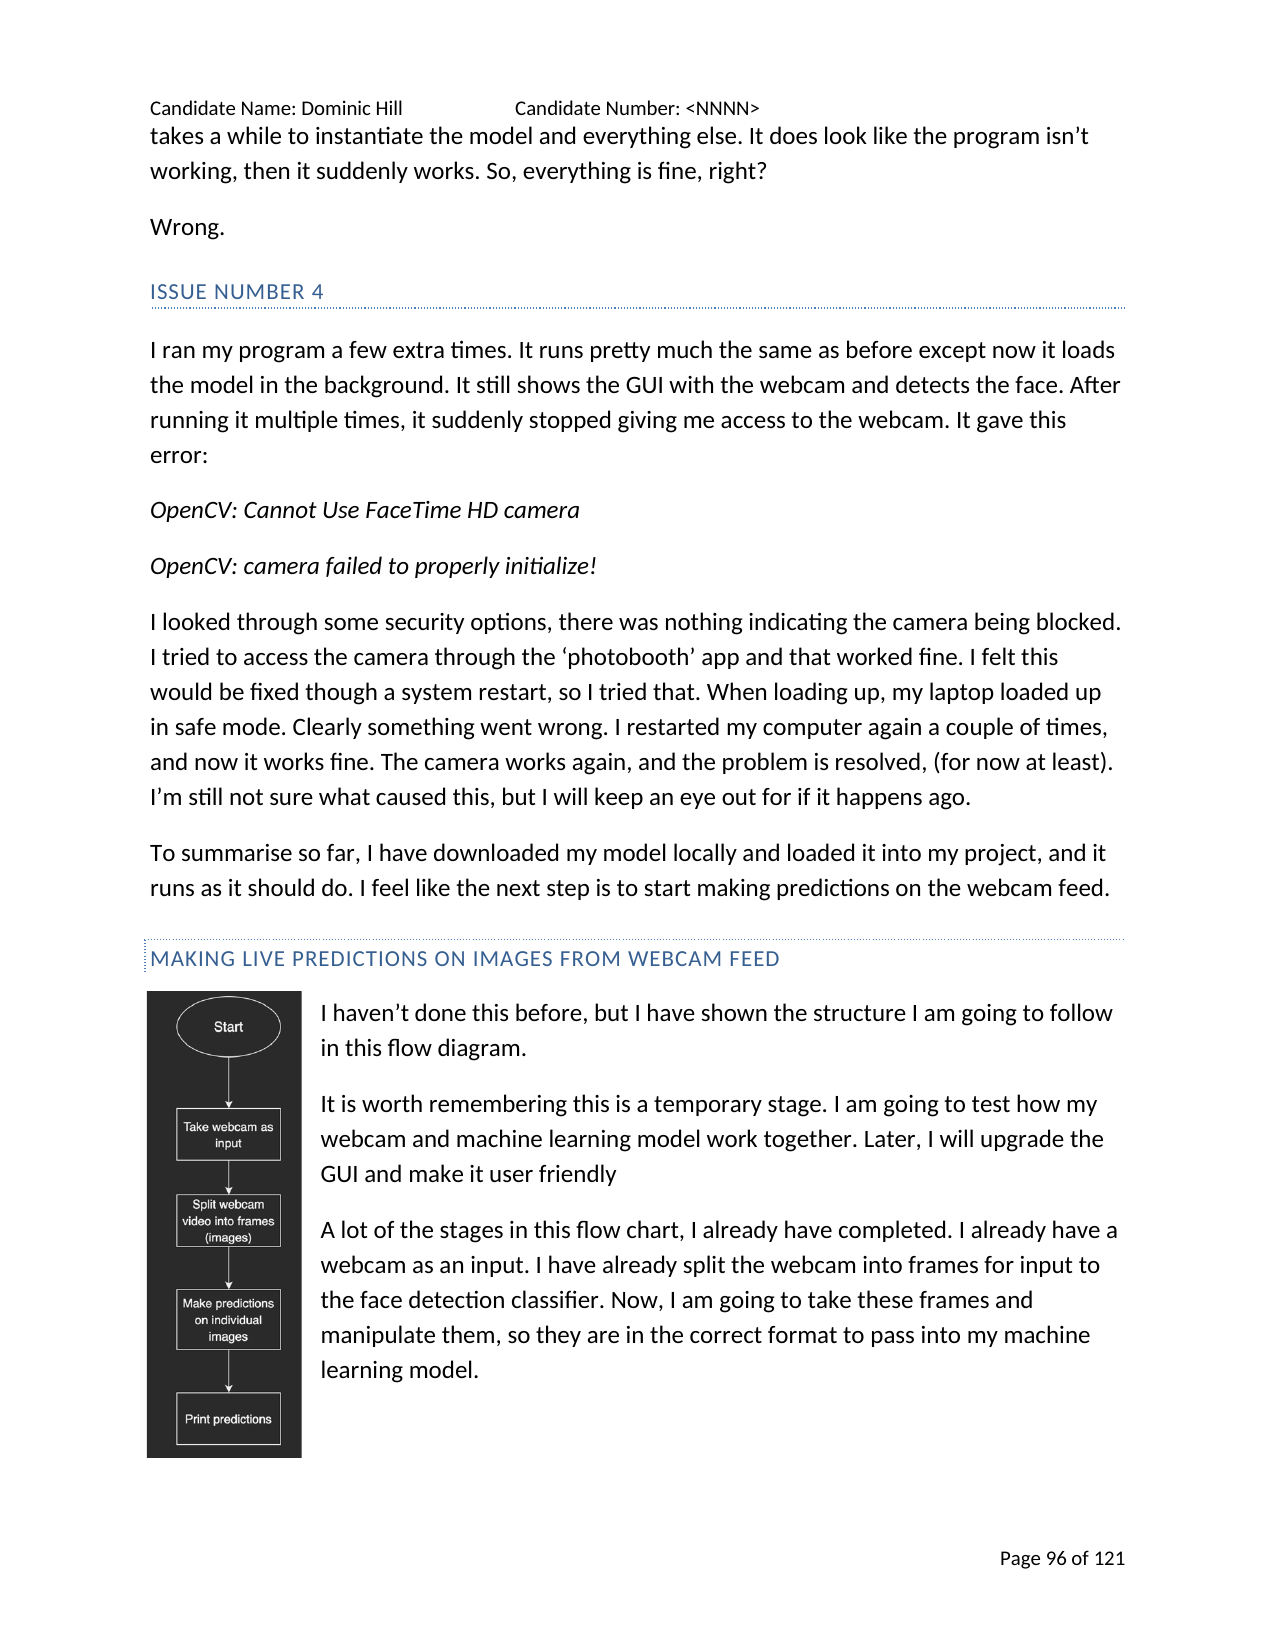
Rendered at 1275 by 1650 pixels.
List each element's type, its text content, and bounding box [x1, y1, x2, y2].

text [150, 120, 1125, 186]
text I looked through some security options, there was nothing indicating the camera being blocked. I tried to access the camera through the ‘photobooth’ app and that worked fine. I felt this would be fixed though a system restart, so I tried that. When loading up, my laptop loaded up in safe mode. Clearly something went wrong. I restarted my computer again a couple of times, and now it works fine. The camera works again, and the problem is resolved, (for now at least). I’m still not sure what caused this, but I will keep an eye out for if it happens ago. [150, 606, 1125, 812]
text OpenCV: camera failed to properly initialize! [150, 551, 1125, 581]
text It is worth remembering this is a temporary stage. I am going to test how my webcam and machine learning model work together. Later, I will upgrade the GUI and make it user friendly [302, 1088, 1125, 1188]
subtitle Making live predictions on images from webcam feed [144, 938, 1125, 972]
text To summarise so far, I have downloaded my model locally and loaded it into my project, and it runs as it should do. I feel like the next step is to start making predictions on the webcam feed. [150, 837, 1125, 903]
text I ran my program a few extra times. It runs pretty much the same as before except now it loads the model in the background. It still shows the GUI with the webcam and detects the face. After running it multiple times, it suddenly stopped giving me access to the webcam. It gave this error: [150, 334, 1125, 469]
text OpenCV: Cannot Use FaceTime HD camera [150, 495, 1125, 525]
subtitle Issue number 4 [150, 277, 1125, 309]
text I haven’t done this before, but I have shown the structure I am going to follow in this flow diagram. [302, 997, 1125, 1063]
picture [145, 991, 302, 1456]
text Wrong. [150, 211, 1125, 241]
text A lot of the stages in this flow chart, I already have completed. I already have a webcam as an input. I have already split the webcam into frames for input to the face detection classifier. Now, I am going to take these frames and manipulate them, so they are in the correct format to pass into my machine learning model. [302, 1214, 1125, 1384]
